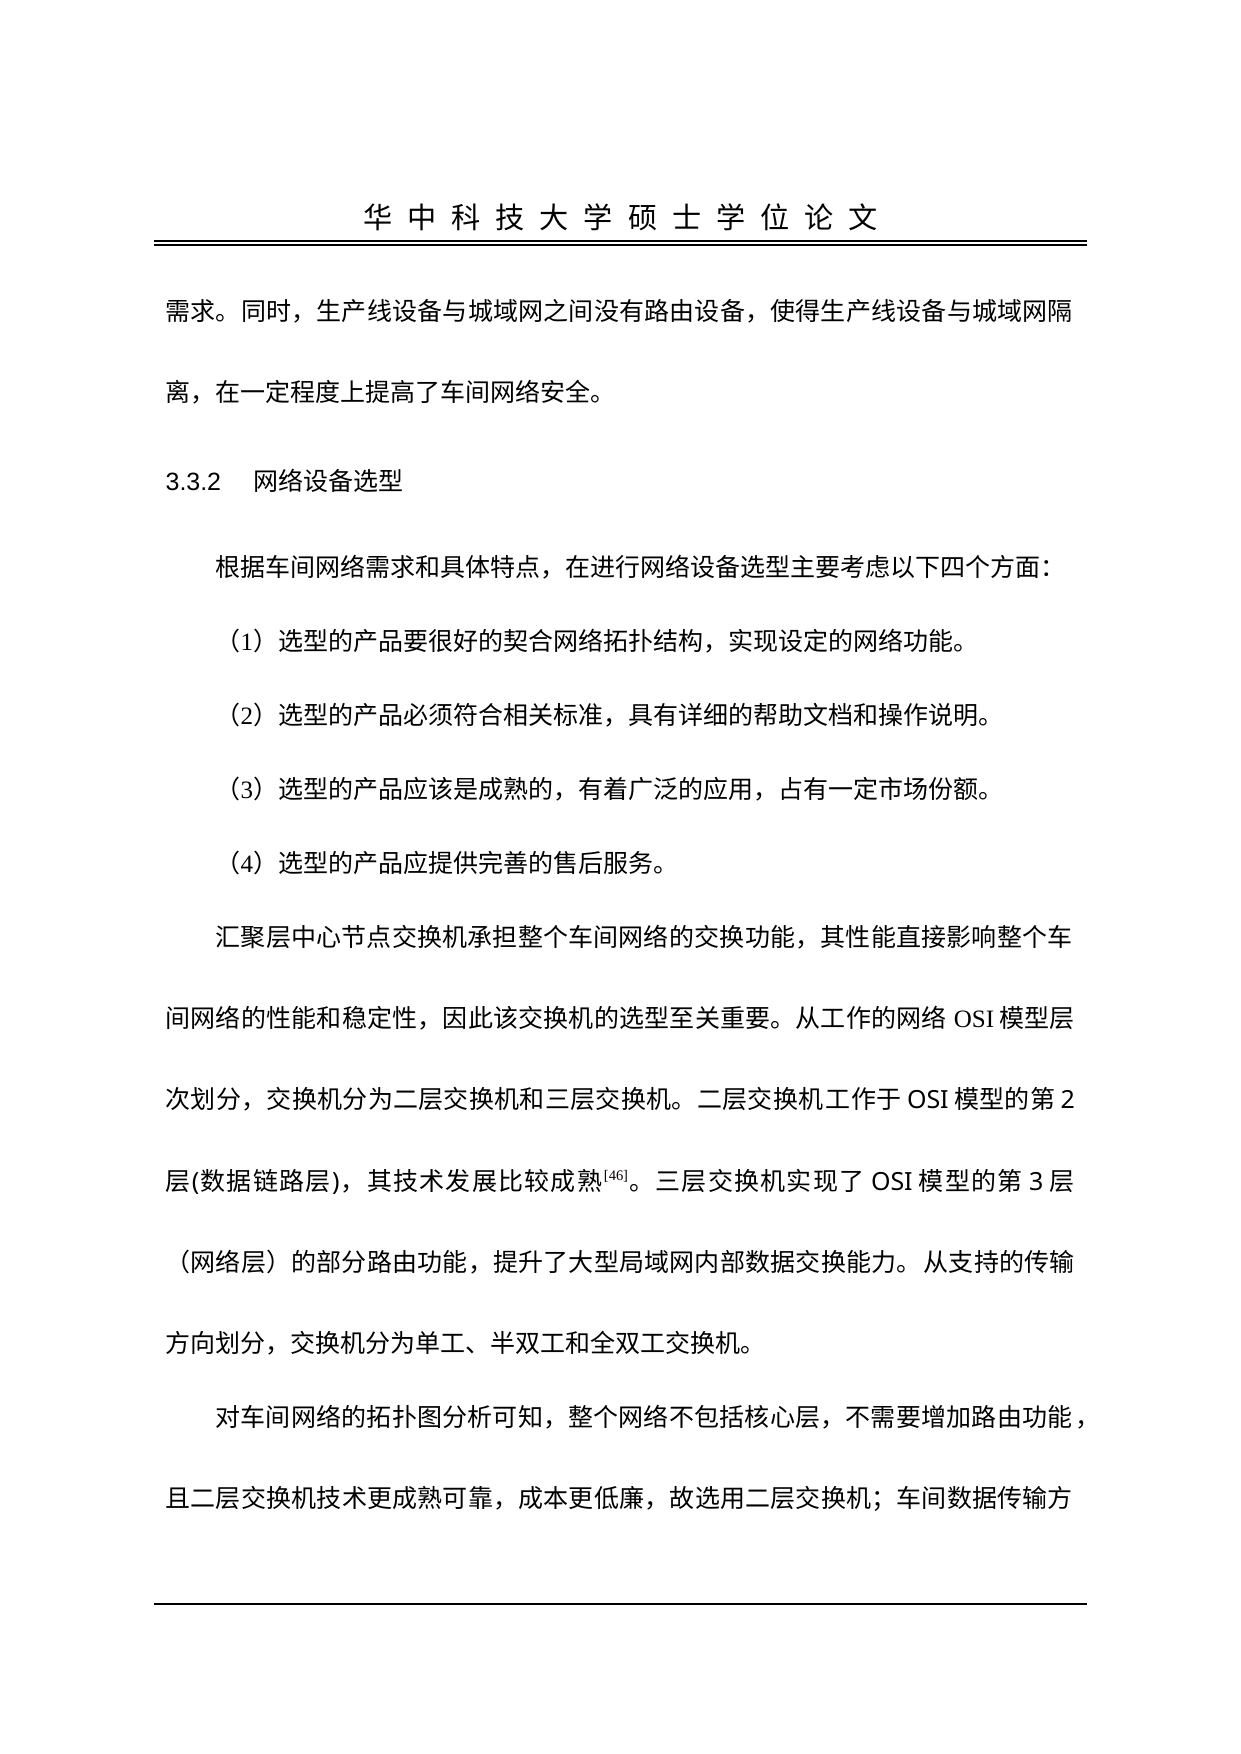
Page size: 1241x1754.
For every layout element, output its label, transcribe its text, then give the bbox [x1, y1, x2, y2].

text （4）选型的产品应提供完善的售后服务。 [165, 829, 1075, 894]
text （2）选型的产品必须符合相关标准，具有详细的帮助文档和操作说明。 [165, 681, 1075, 746]
text （3）选型的产品应该是成熟的，有着广泛的应用，占有一定市场份额。 [165, 755, 1075, 820]
text 汇聚层中心节点交换机承担整个车间网络的交换功能，其性能直接影响整个车间网络的性能和稳定性，因此该交换机的选型至关重要。从工作的网络OSI模型层次划分，交换机分为二层交换机和三层交换机。二层交换机工作于OSI模型的第2层(数据链路层)，其技术发展比较成熟[46]。三层交换机实现了OSI模型的第3层（网络层）的部分路由功能，提升了大型局域网内部数据交换能力。从支持的传输方向划分，交换机分为单工、半双工和全双工交换机。 [165, 903, 1075, 1374]
text （1）选型的产品要很好的契合网络拓扑结构，实现设定的网络功能。 [165, 607, 1075, 672]
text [165, 1383, 1075, 1529]
text 根据车间网络需求和具体特点，在进行网络设备选型主要考虑以下四个方面： [165, 533, 1075, 598]
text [165, 277, 1075, 423]
subtitle 网络设备选型 [165, 447, 1075, 512]
